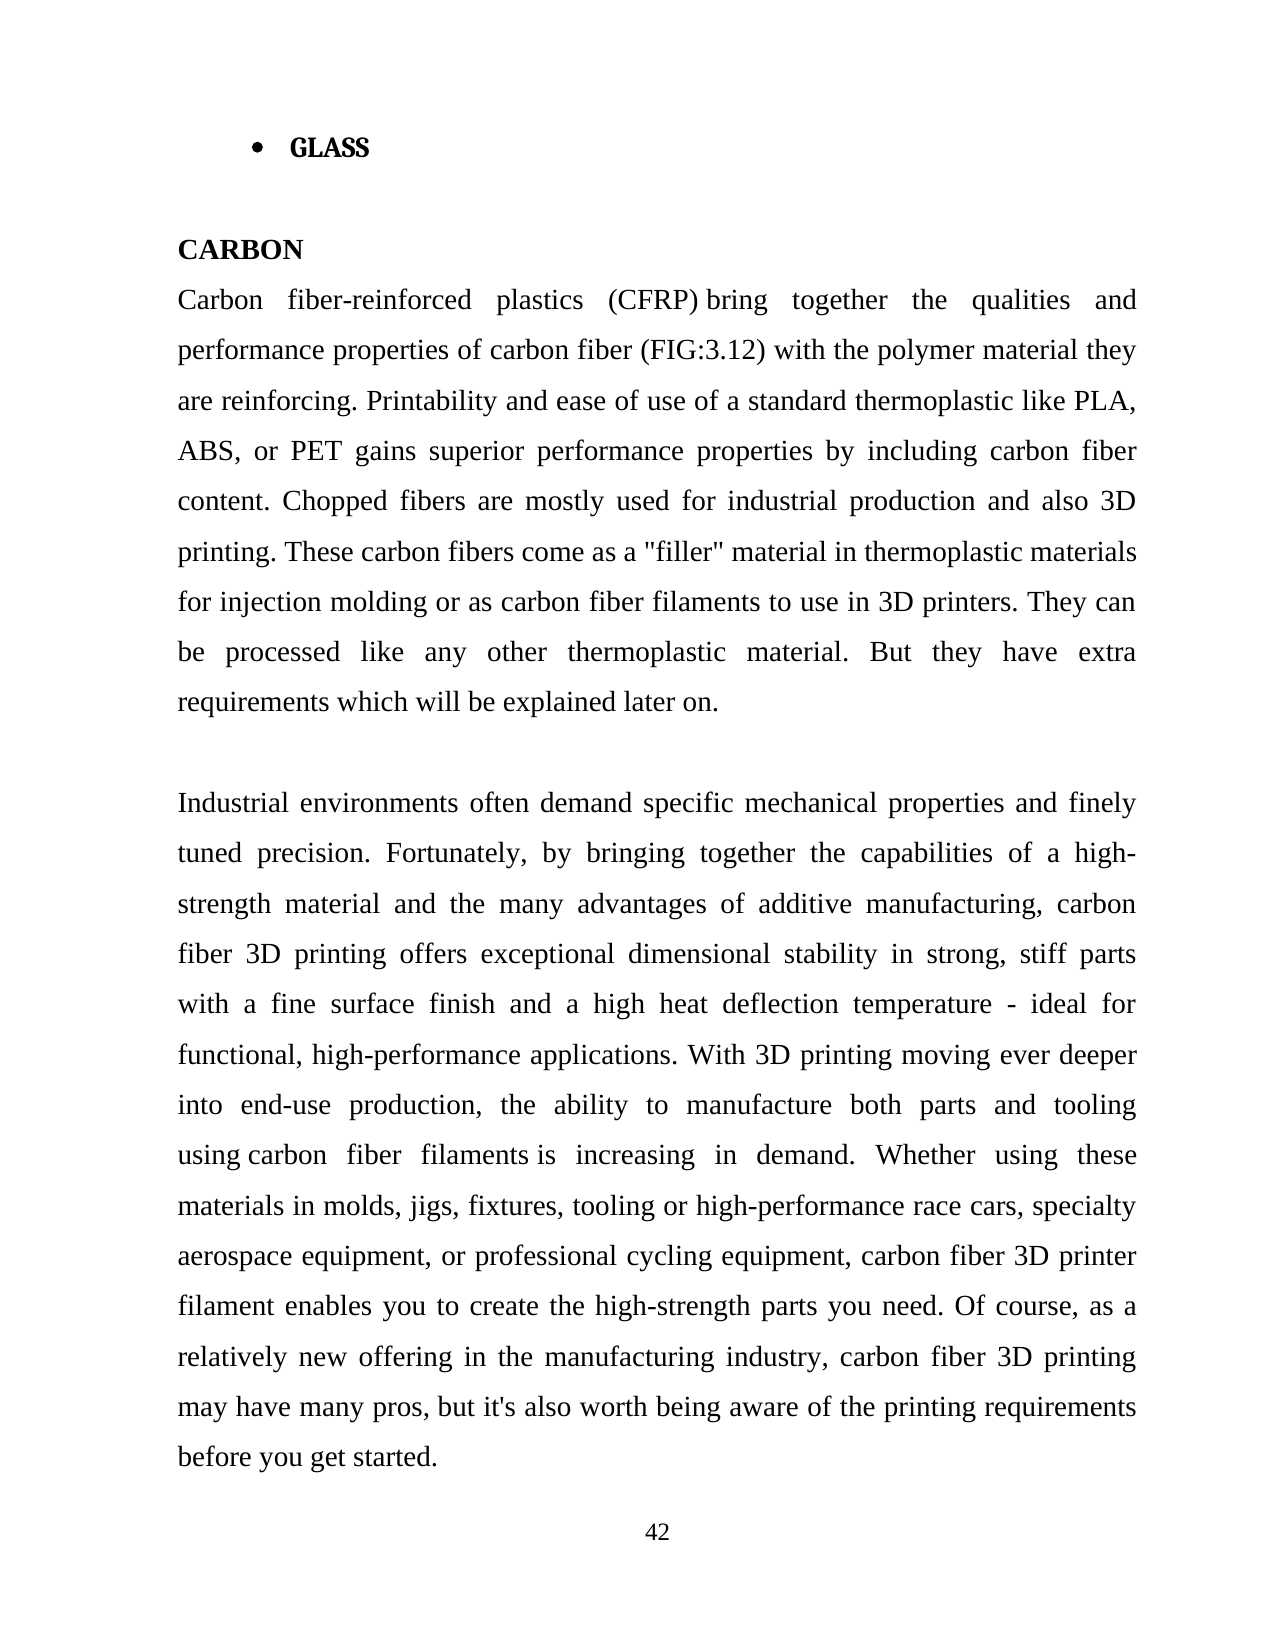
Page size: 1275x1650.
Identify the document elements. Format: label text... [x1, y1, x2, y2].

text CARBON [177, 232, 1137, 265]
text Industrial environments often demand specific mechanical properties and finely tuned precision. Fortunately, by bringing together the capabilities of a high-strength material and the many advantages of additive manufacturing, carbon fiber 3D printing offers exceptional dimensional stability in strong, stiff parts with a fine surface finish and a high heat deflection temperature - ideal for functional, high-performance applications. With 3D printing moving ever deeper into end-use production, the ability to manufacture both parts and tooling using carbon fiber filaments is increasing in demand. Whether using these materials in molds, jigs, fixtures, tooling or high-performance race cars, specialty aerospace equipment, or professional cycling equipment, carbon fiber 3D printer filament enables you to create the high-strength parts you need. Of course, as a relatively new offering in the manufacturing industry, carbon fiber 3D printing may have many pros, but it's also worth being aware of the printing requirements before you get started. [177, 785, 1137, 1473]
text Carbon fiber-reinforced plastics (CFRP) bring together the qualities and performance properties of carbon fiber (FIG:3.12) with the polymer material they are reinforcing. Printability and ease of use of a standard thermoplastic like PLA, ABS, or PET gains superior performance properties by including carbon fiber content. Chopped fibers are mostly used for industrial production and also 3D printing. These carbon fibers come as a "filler" material in thermoplastic materials for injection molding or as carbon fiber filaments to use in 3D printers. They can be processed like any other thermoplastic material. But they have extra requirements which will be explained later on. [177, 282, 1137, 718]
list GLASS [252, 131, 1137, 165]
